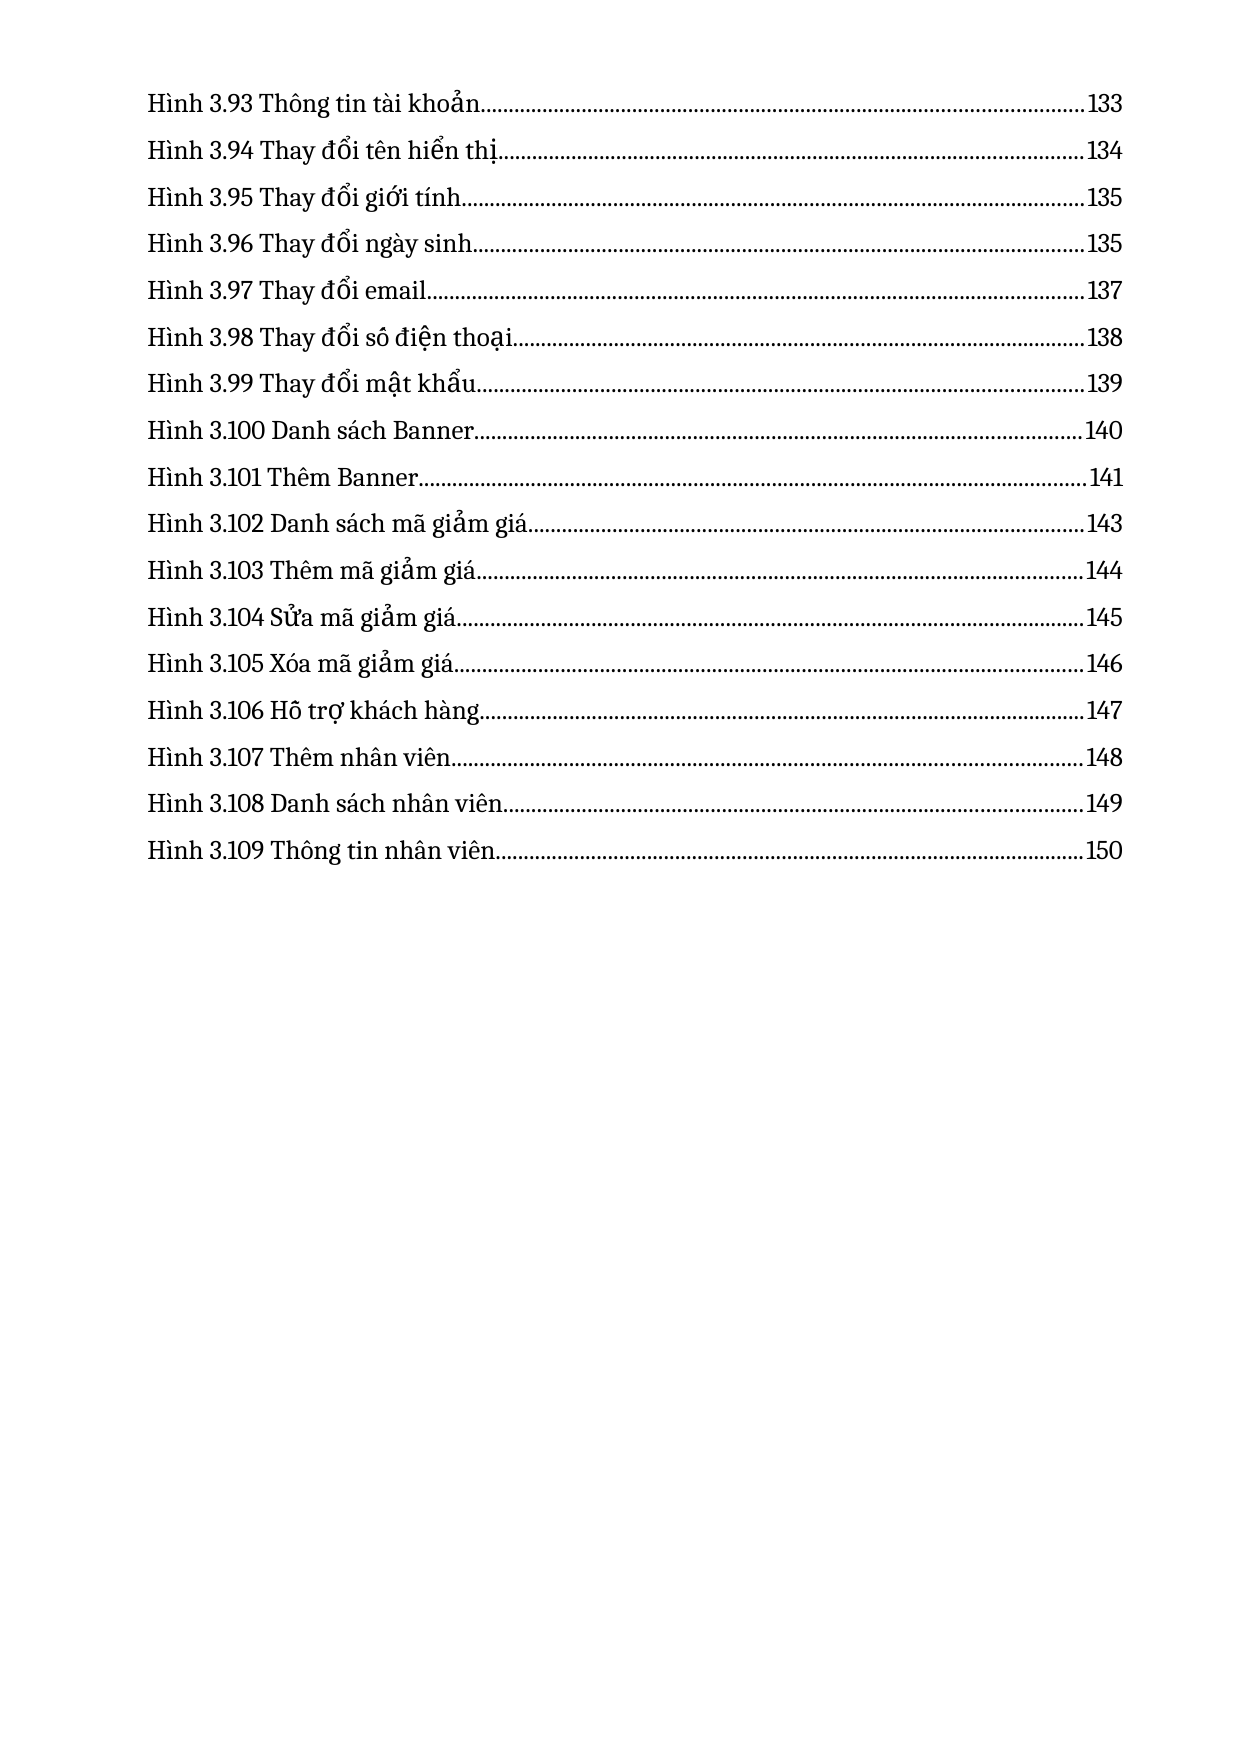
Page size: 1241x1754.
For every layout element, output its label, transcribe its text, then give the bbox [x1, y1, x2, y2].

text Hình 3.98 Thay đổi số điện thoại 138 [147, 322, 1123, 353]
text Hình 3.107 Thêm nhân viên 148 [147, 742, 1123, 773]
text Hình 3.94 Thay đổi tên hiển thị 134 [147, 135, 1123, 166]
text Hình 3.108 Danh sách nhân viên 149 [147, 788, 1123, 820]
text Hình 3.100 Danh sách Banner 140 [147, 415, 1123, 446]
text Hình 3.93 Thông tin tài khoản 133 [147, 88, 1123, 120]
text Hình 3.101 Thêm Banner 141 [147, 462, 1123, 493]
text Hình 3.95 Thay đổi giới tính 135 [147, 182, 1123, 213]
text Hình 3.106 Hỗ trợ khách hàng 147 [147, 695, 1123, 726]
text Hình 3.96 Thay đổi ngày sinh 135 [147, 228, 1123, 260]
text Hình 3.97 Thay đổi email 137 [147, 275, 1123, 306]
text Hình 3.109 Thông tin nhân viên 150 [147, 835, 1123, 866]
text Hình 3.103 Thêm mã giảm giá 144 [147, 555, 1123, 586]
text Hình 3.105 Xóa mã giảm giá 146 [147, 648, 1123, 680]
text Hình 3.99 Thay đổi mật khẩu 139 [147, 368, 1123, 400]
text Hình 3.104 Sửa mã giảm giá 145 [147, 602, 1123, 633]
text Hình 3.102 Danh sách mã giảm giá 143 [147, 508, 1123, 540]
